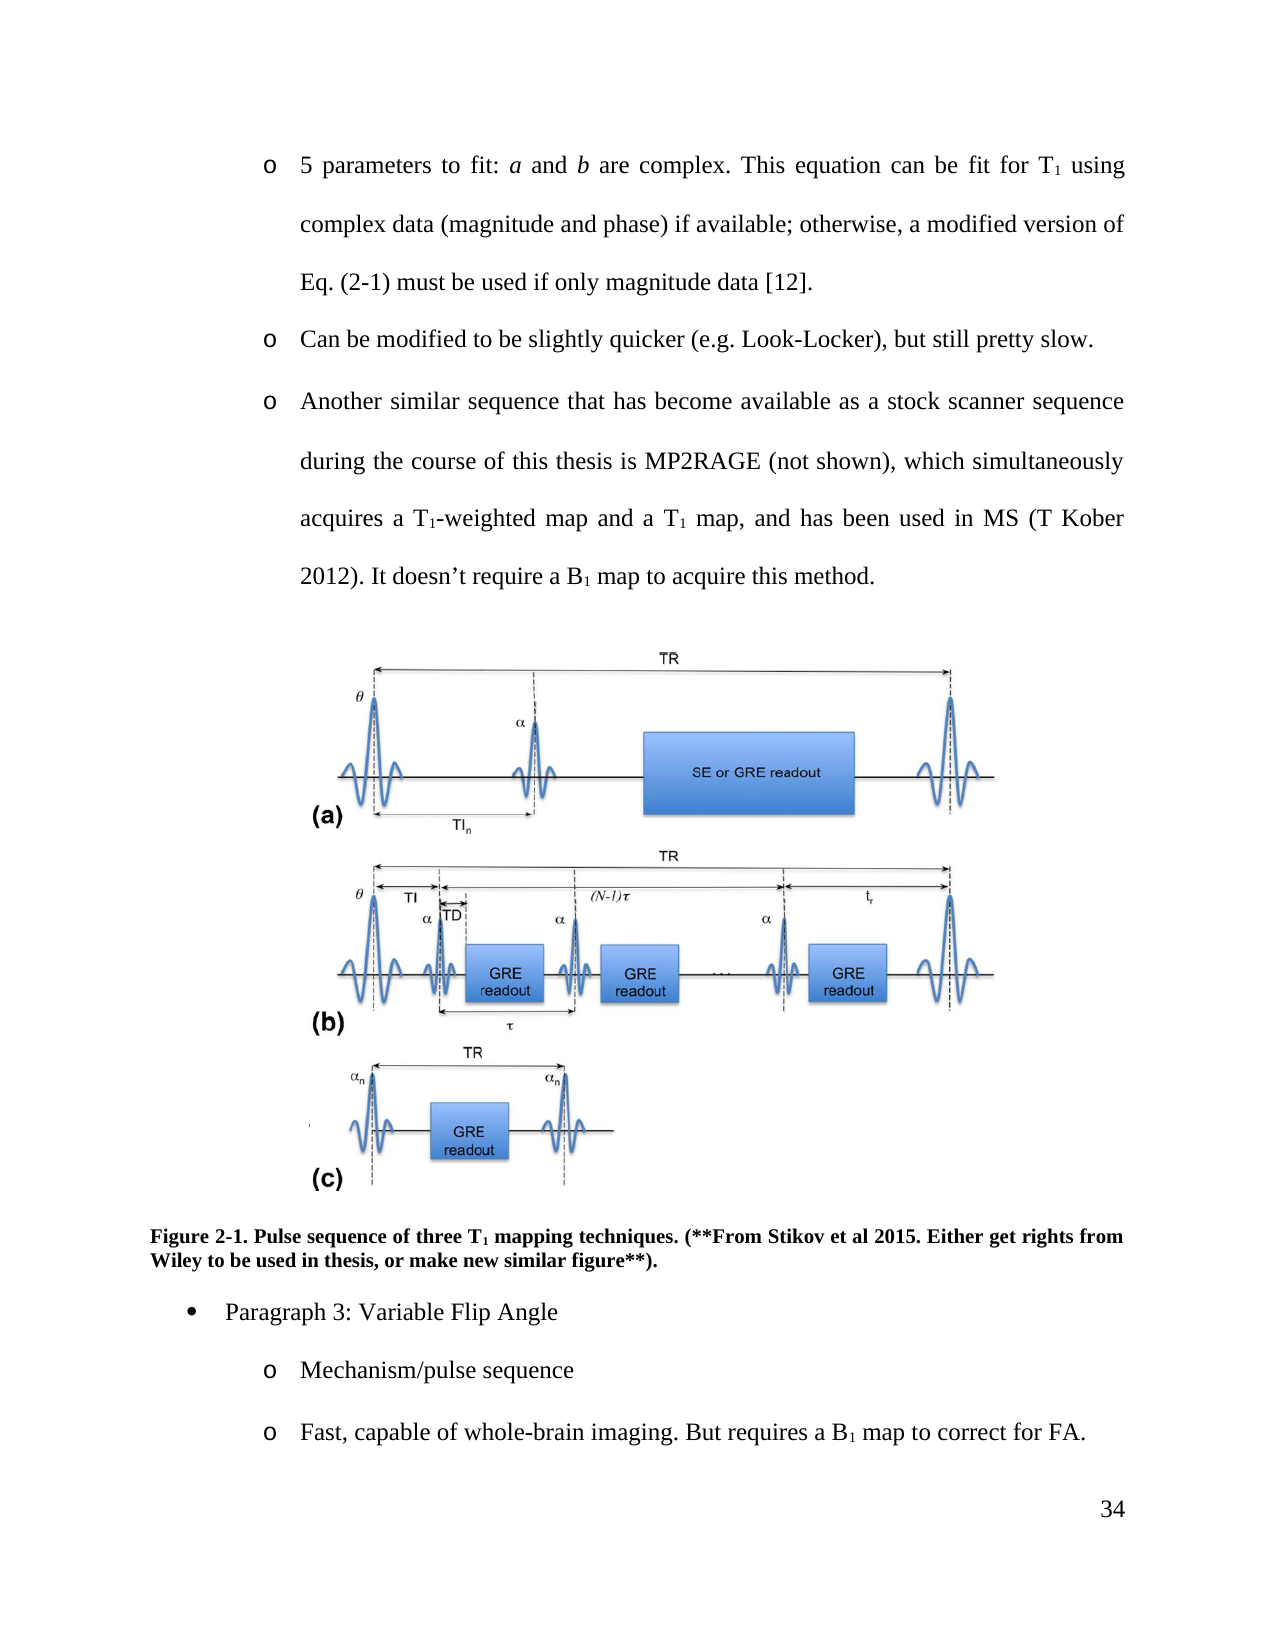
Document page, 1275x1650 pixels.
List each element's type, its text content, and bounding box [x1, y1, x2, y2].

list 5 parameters to fit: a and b are complex. This equation can be fit for T1 using complex data (magnitude and phase) if available; otherwise, a modified version of Eq. (2-1) must be used if only magnitude data [12]. [262, 150, 1125, 296]
list Fast, capable of whole-brain imaging. But requires a B1 map to correct for FA. [262, 1417, 1125, 1447]
list Paragraph 3: Variable Flip Angle [187, 1297, 1125, 1326]
list Can be modified to be slightly quicker (e.g. Look-Locker), but still pretty slow. [262, 324, 1125, 355]
list Mechanism/pulse sequence [262, 1355, 1125, 1386]
list Another similar sequence that has become available as a stock scanner sequence during the course of this thesis is MP2RAGE (not shown), which simultaneously acquires a T1-weighted map and a T1 map, and has been used in MS (T Kober 2012). It doesn’t require a B1 map to acquire this method. [262, 386, 1125, 589]
picture [308, 643, 1004, 1200]
